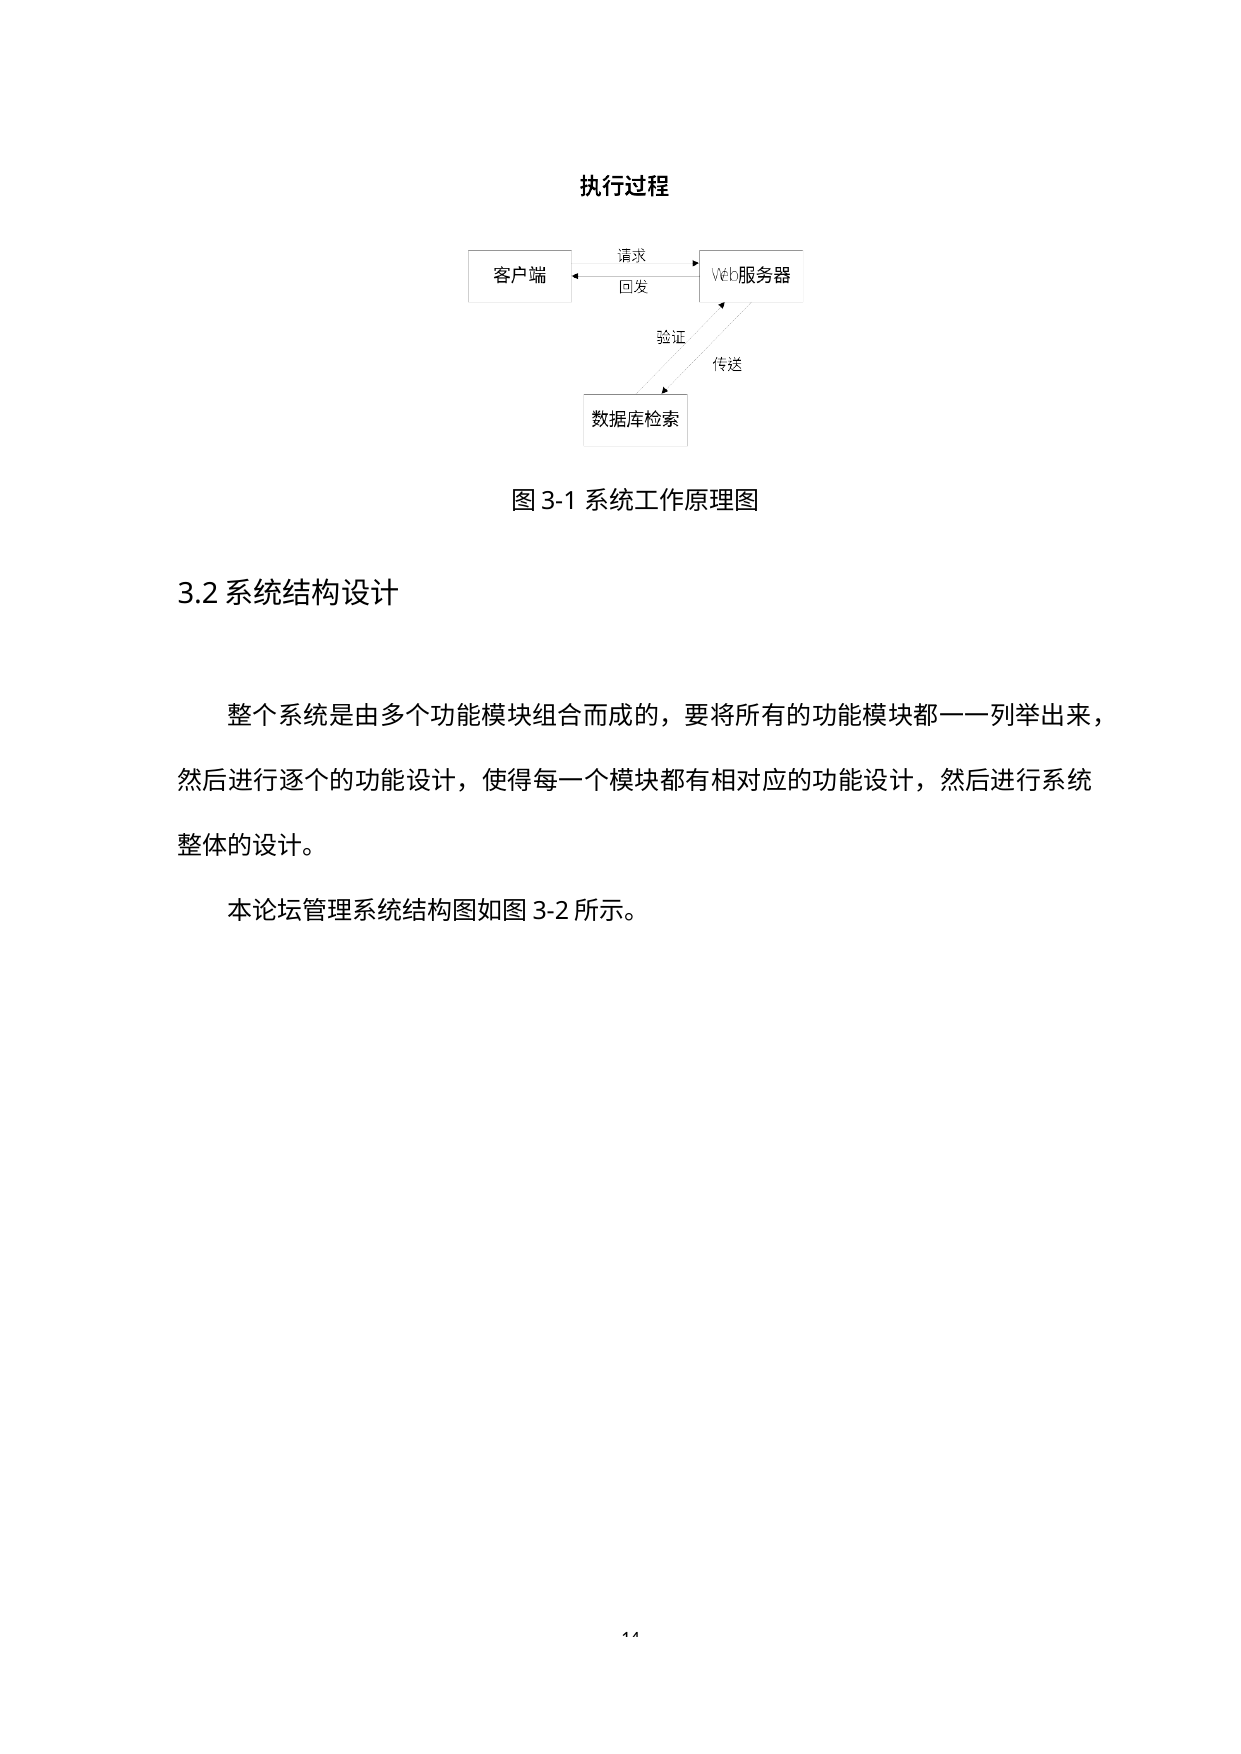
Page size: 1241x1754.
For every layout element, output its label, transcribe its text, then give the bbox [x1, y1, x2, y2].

subtitle 3.2系统结构设计 [177, 558, 1092, 623]
text 整个系统是由多个功能模块组合而成的，要将所有的功能模块都一一列举出来，然后进行逐个的功能设计，使得每一个模块都有相对应的功能设计，然后进行系统整体的设计。 [177, 681, 1092, 876]
text 图3-1 系统工作原理图 [177, 466, 1092, 531]
text 本论坛管理系统结构图如图3-2所示。 [177, 876, 1092, 941]
